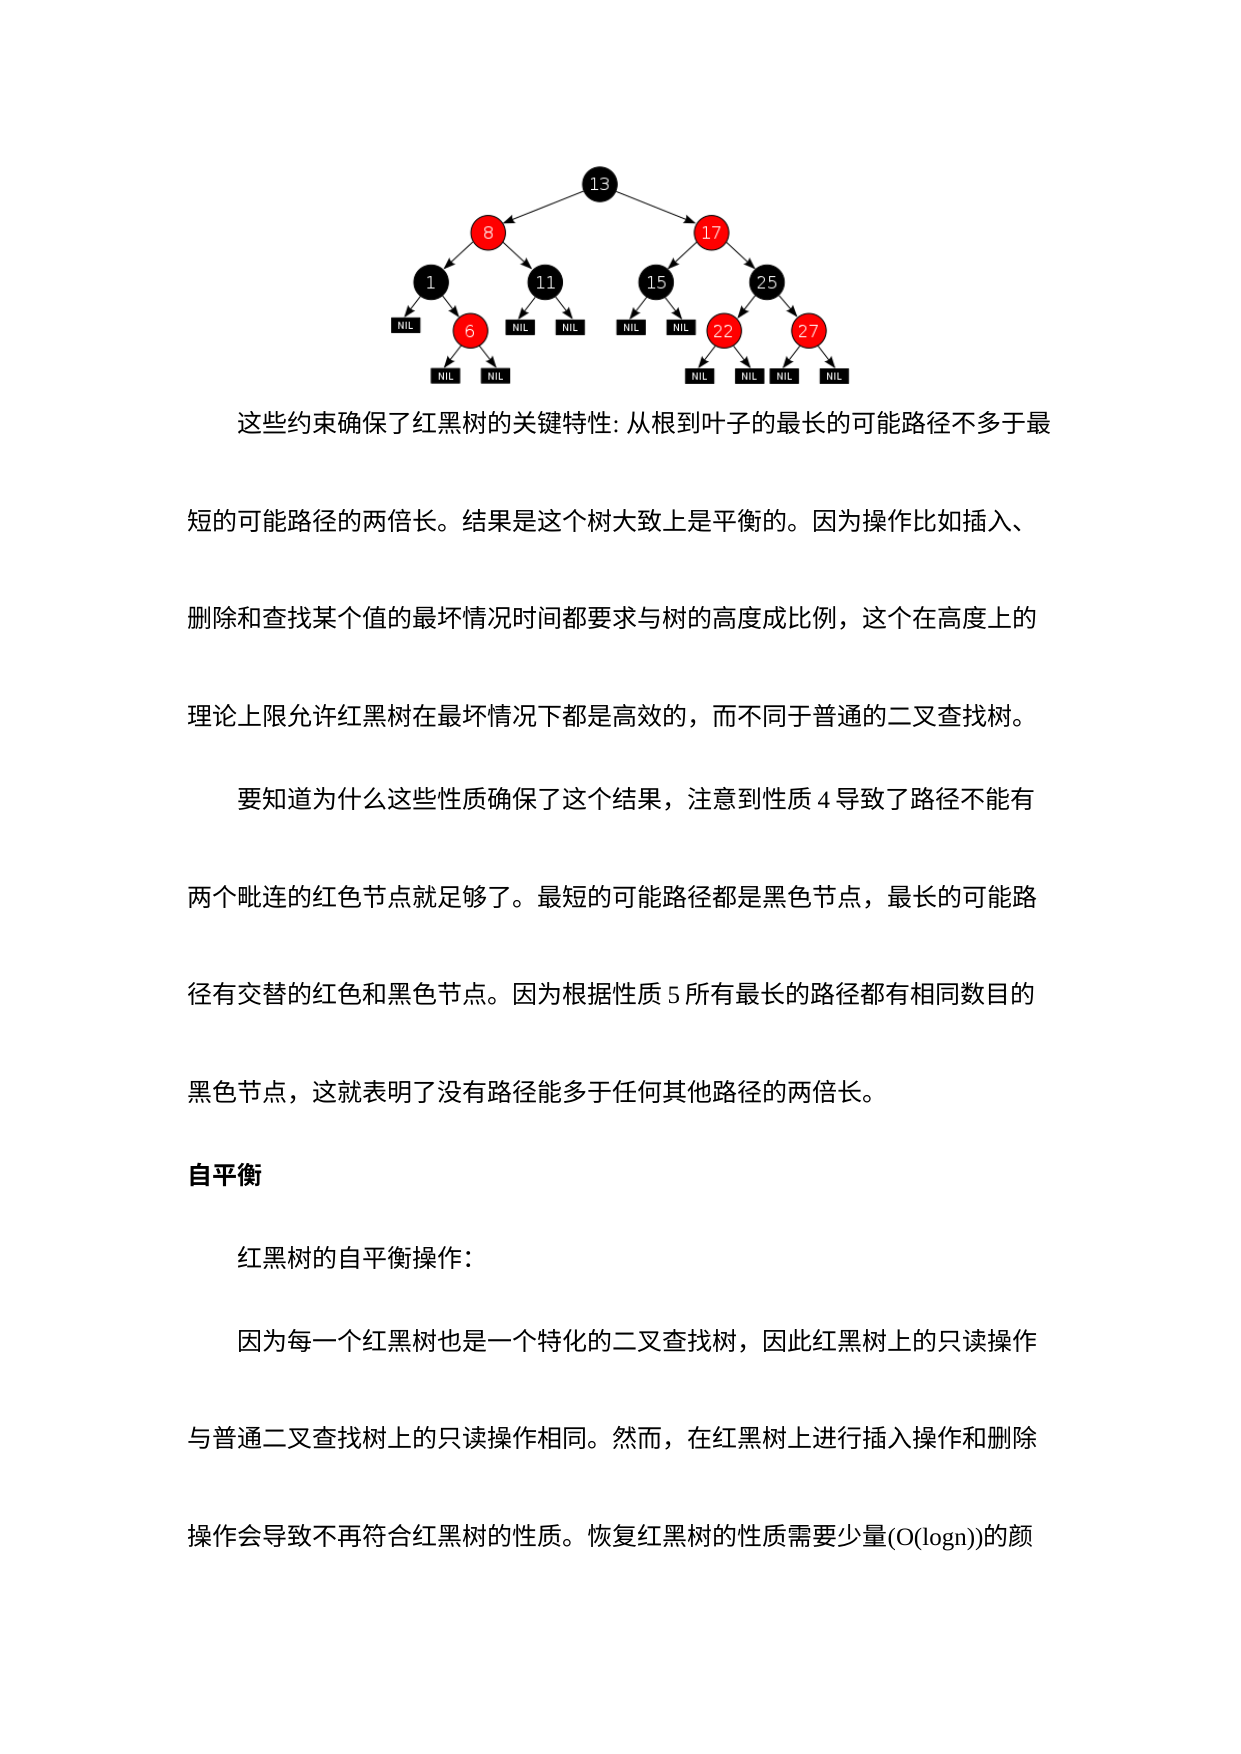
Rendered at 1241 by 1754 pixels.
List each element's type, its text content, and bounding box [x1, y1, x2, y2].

subtitle 自平衡 [187, 1141, 1053, 1206]
picture [387, 162, 853, 386]
text 要知道为什么这些性质确保了这个结果，注意到性质4导致了路径不能有两个毗连的红色节点就足够了。最短的可能路径都是黑色节点，最长的可能路径有交替的红色和黑色节点。因为根据性质5所有最长的路径都有相同数目的黑色节点，这就表明了没有路径能多于任何其他路径的两倍长。 [187, 765, 1053, 1123]
text 这些约束确保了红黑树的关键特性: 从根到叶子的最长的可能路径不多于最短的可能路径的两倍长。结果是这个树大致上是平衡的。因为操作比如插入、删除和查找某个值的最坏情况时间都要求与树的高度成比例，这个在高度上的理论上限允许红黑树在最坏情况下都是高效的，而不同于普通的二叉查找树。 [187, 389, 1053, 747]
text 红黑树的自平衡操作： [187, 1224, 1053, 1289]
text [187, 1307, 1053, 1567]
